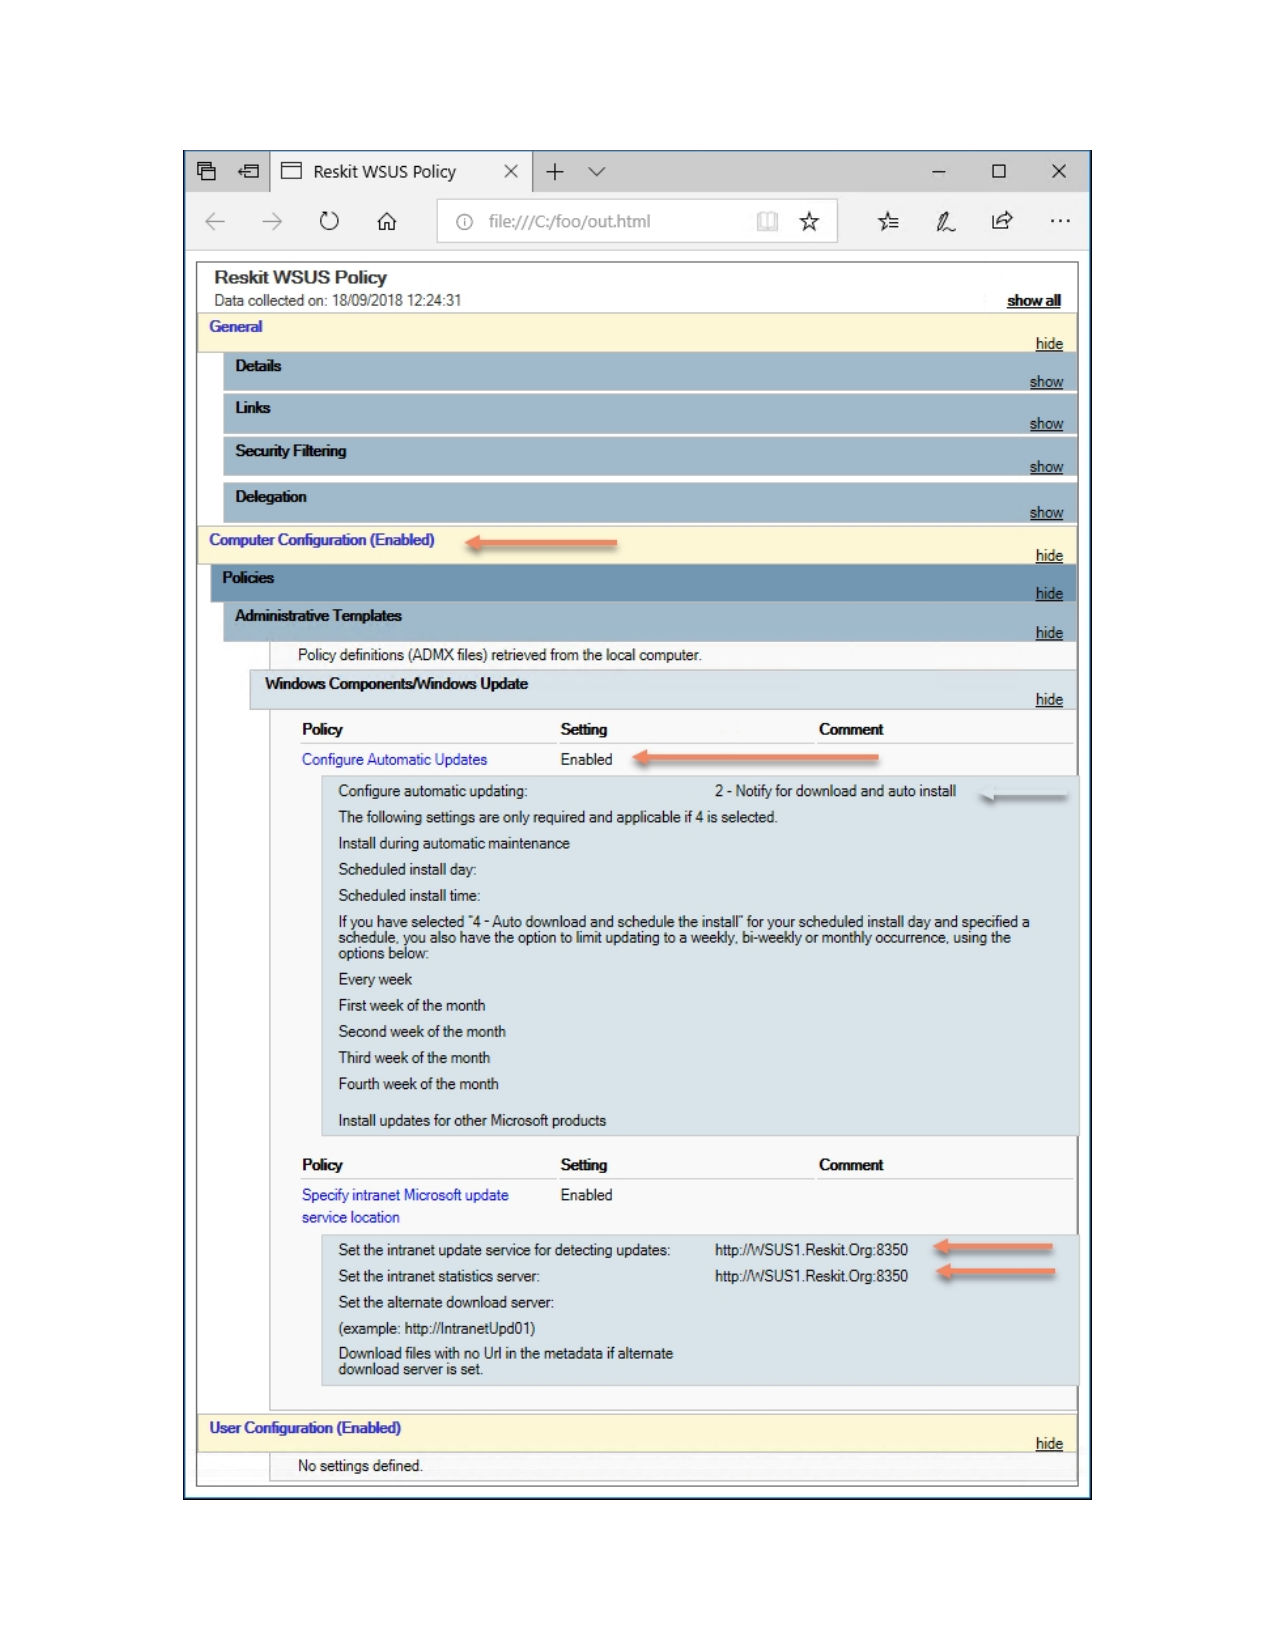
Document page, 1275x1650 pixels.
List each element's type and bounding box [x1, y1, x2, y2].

picture [183, 150, 1092, 1500]
